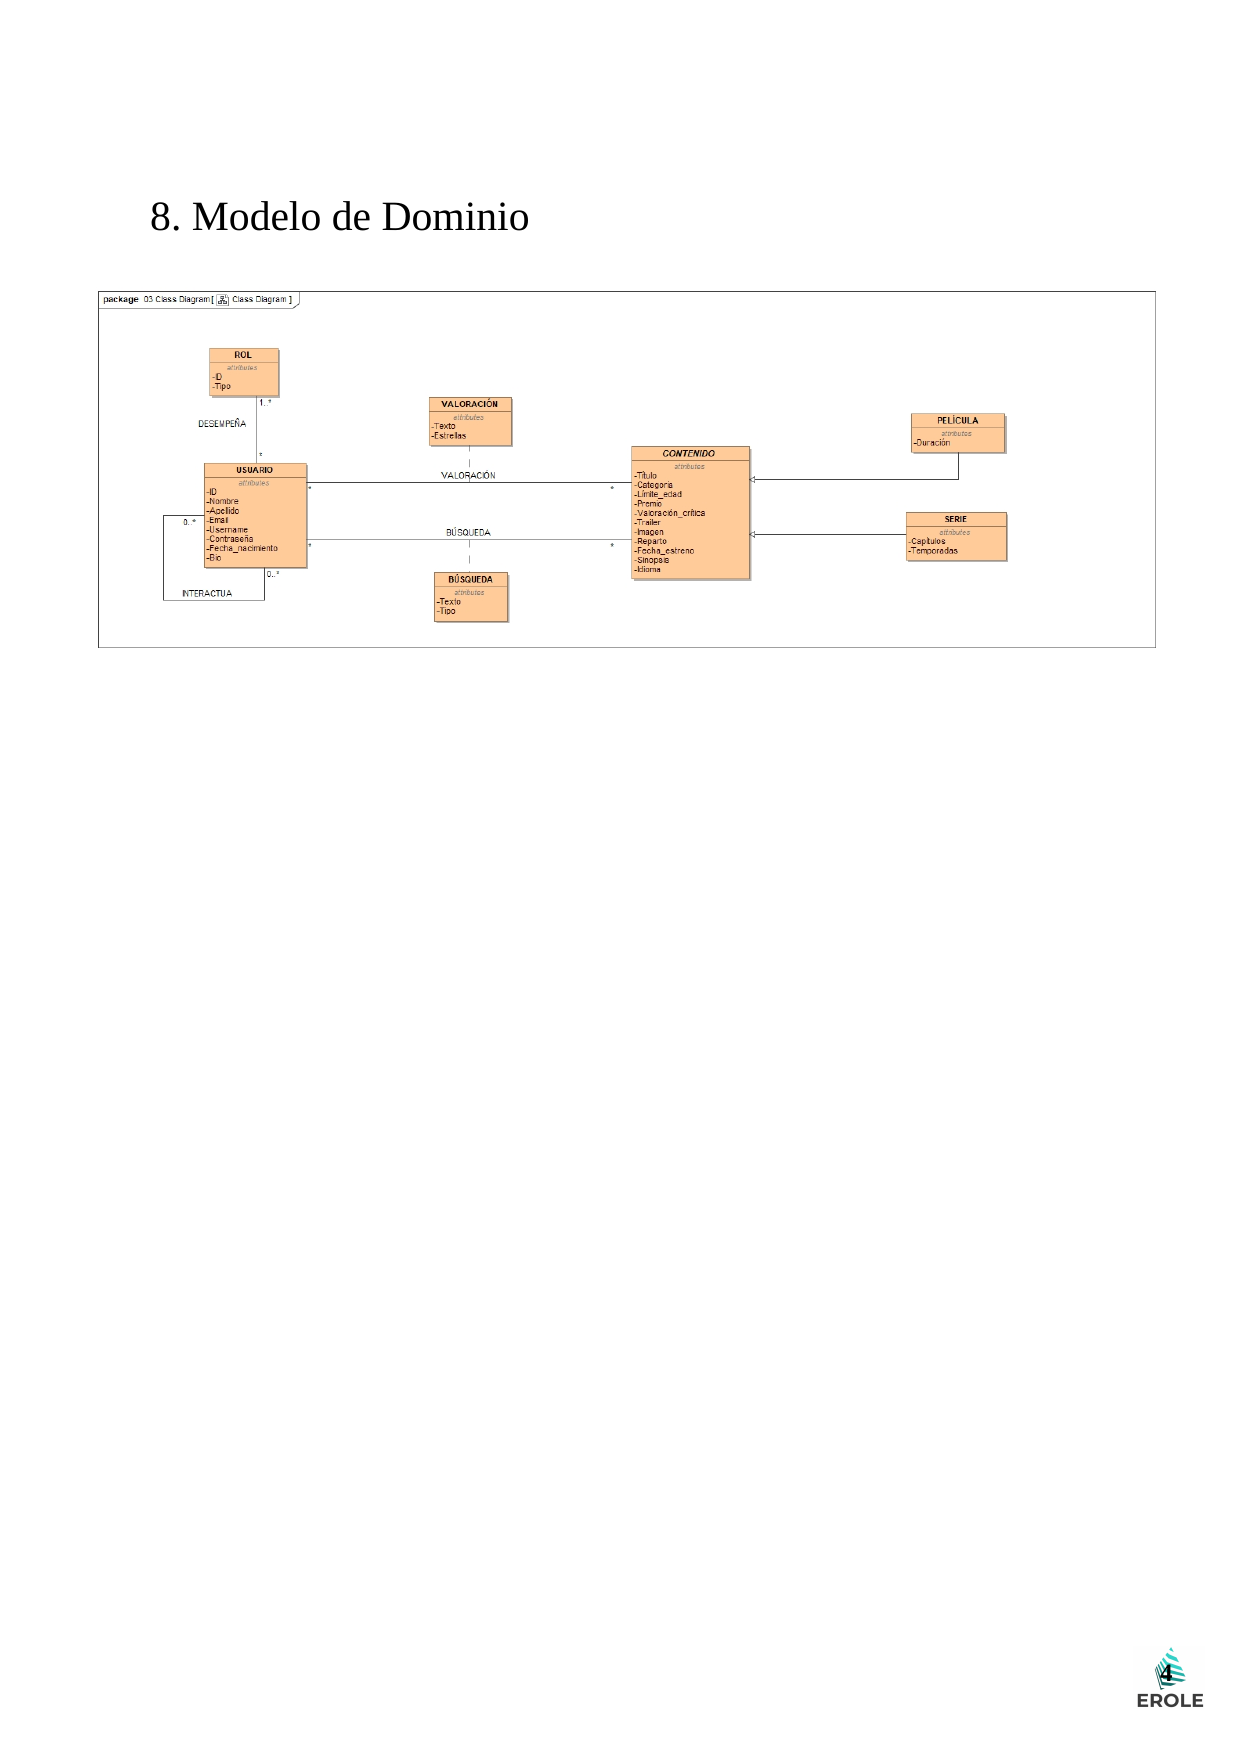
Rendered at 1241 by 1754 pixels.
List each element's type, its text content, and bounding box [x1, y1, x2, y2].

picture [94, 287, 1159, 651]
subtitle 8. Modelo de Dominio [150, 192, 1090, 239]
picture [1133, 1646, 1205, 1709]
